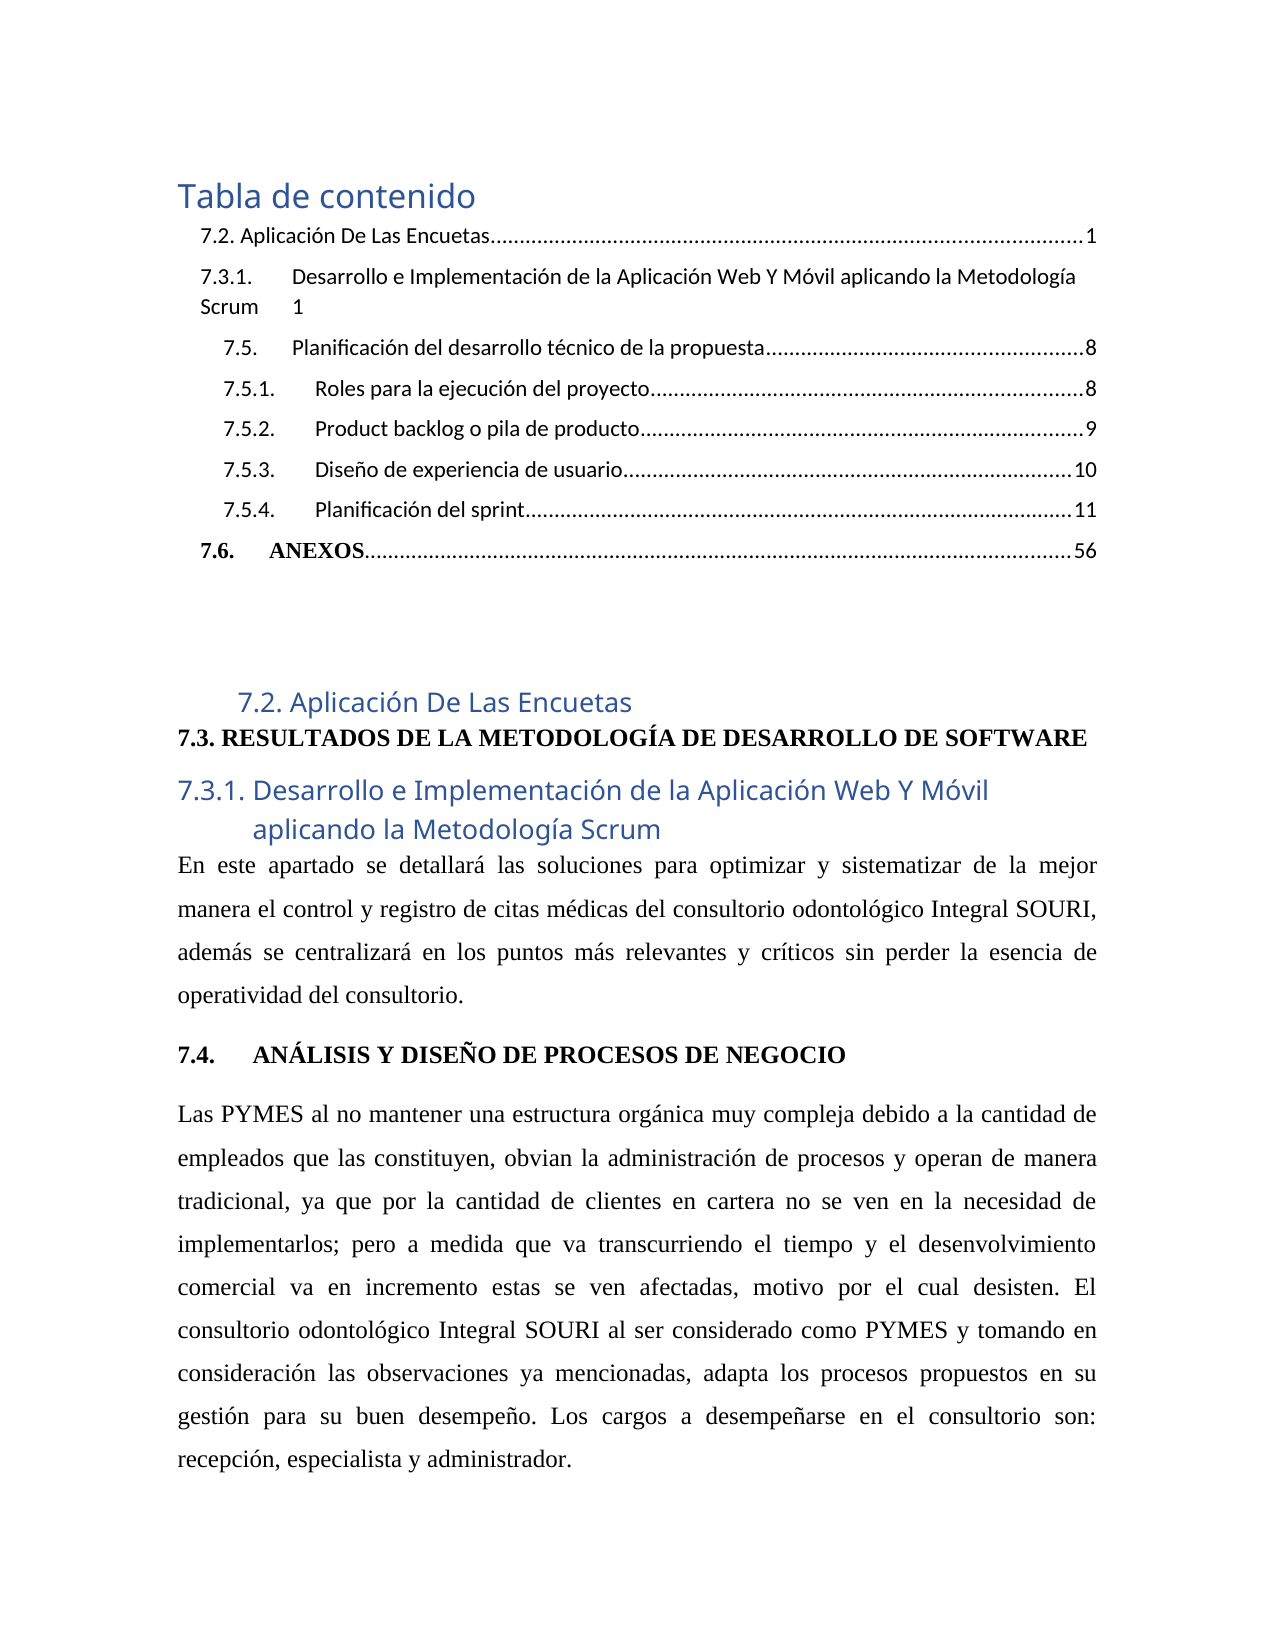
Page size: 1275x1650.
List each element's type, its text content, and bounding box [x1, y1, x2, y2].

subtitle 7.2. Aplicación De Las Encuetas [237, 683, 1098, 720]
text 7.3. RESULTADOS DE LA METODOLOGÍA DE DESARROLLO DE SOFTWARE [177, 723, 1098, 752]
text Las PYMES al no mantener una estructura orgánica muy compleja debido a la cantidad de empleados que las constituyen, obvian la administración de procesos y operan de manera tradicional, ya que por la cantidad de clientes en cartera no se ven en la necesidad de implementarlos; pero a medida que va transcurriendo el tiempo y el desenvolvimiento comercial va en incremento estas se ven afectadas, motivo por el cual desisten. El consultorio odontológico Integral SOURI al ser considerado como PYMES y tomando en consideración las observaciones ya mencionadas, adapta los procesos propuestos en su gestión para su buen desempeño. Los cargos a desempeñarse en el consultorio son: recepción, especialista y administrador. [177, 1099, 1098, 1473]
list ANÁLISIS Y DISEÑO DE PROCESOS DE NEGOCIO [177, 1040, 1098, 1068]
subtitle Desarrollo e Implementación de la Aplicación Web Y Móvil aplicando la Metodología Scrum [177, 771, 1098, 848]
text En este apartado se detallará las soluciones para optimizar y sistematizar de la mejor manera el control y registro de citas médicas del consultorio odontológico Integral SOURI, además se centralizará en los puntos más relevantes y críticos sin perder la esencia de operatividad del consultorio. [177, 851, 1098, 1009]
